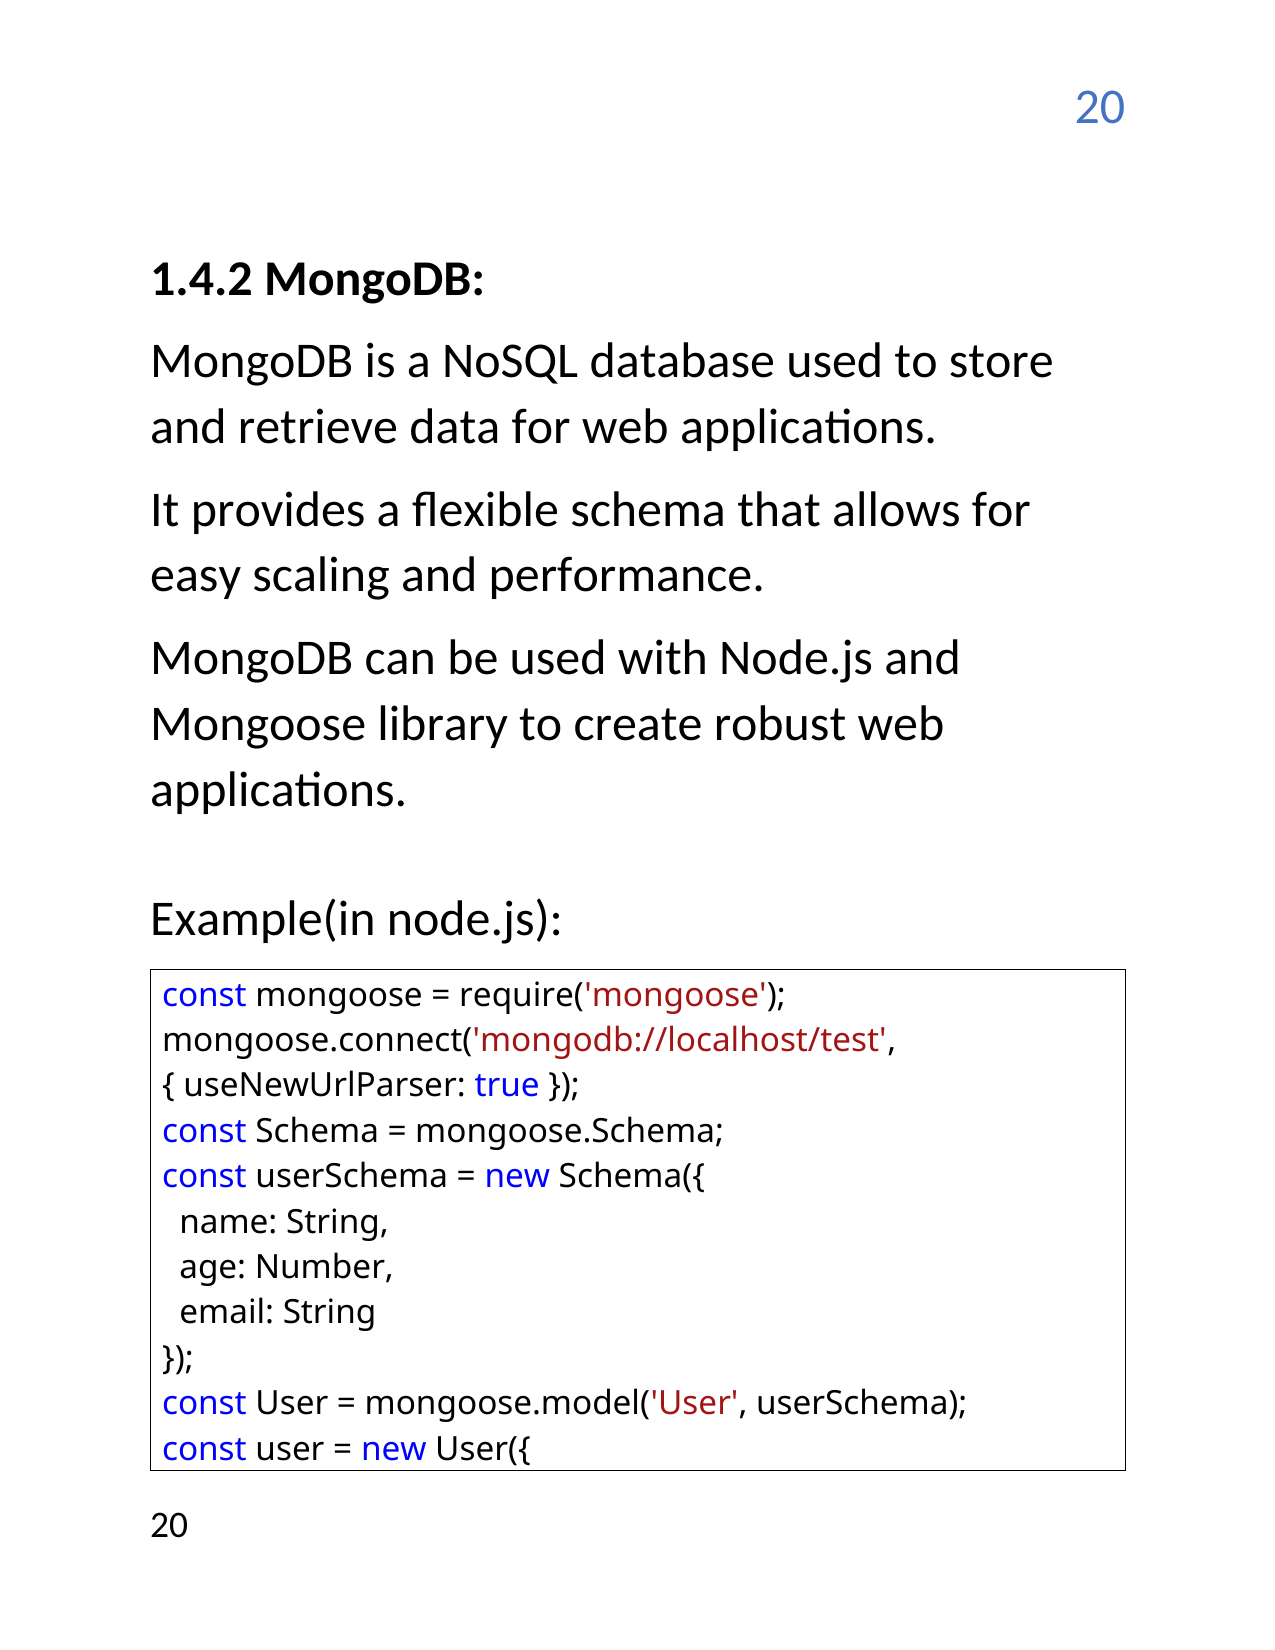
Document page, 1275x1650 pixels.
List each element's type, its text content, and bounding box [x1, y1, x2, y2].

text It provides a flexible schema that allows for easy scaling and performance. [150, 477, 1125, 604]
text MongoDB is a NoSQL database used to store and retrieve data for web applications. [150, 329, 1125, 456]
text MongoDB can be used with Node.js and Mongoose library to create robust web applications. [150, 626, 1125, 818]
text 1.4.2 MongoDB: [150, 247, 1125, 308]
text Example(in node.js): [150, 887, 1125, 948]
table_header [151, 970, 1125, 1470]
